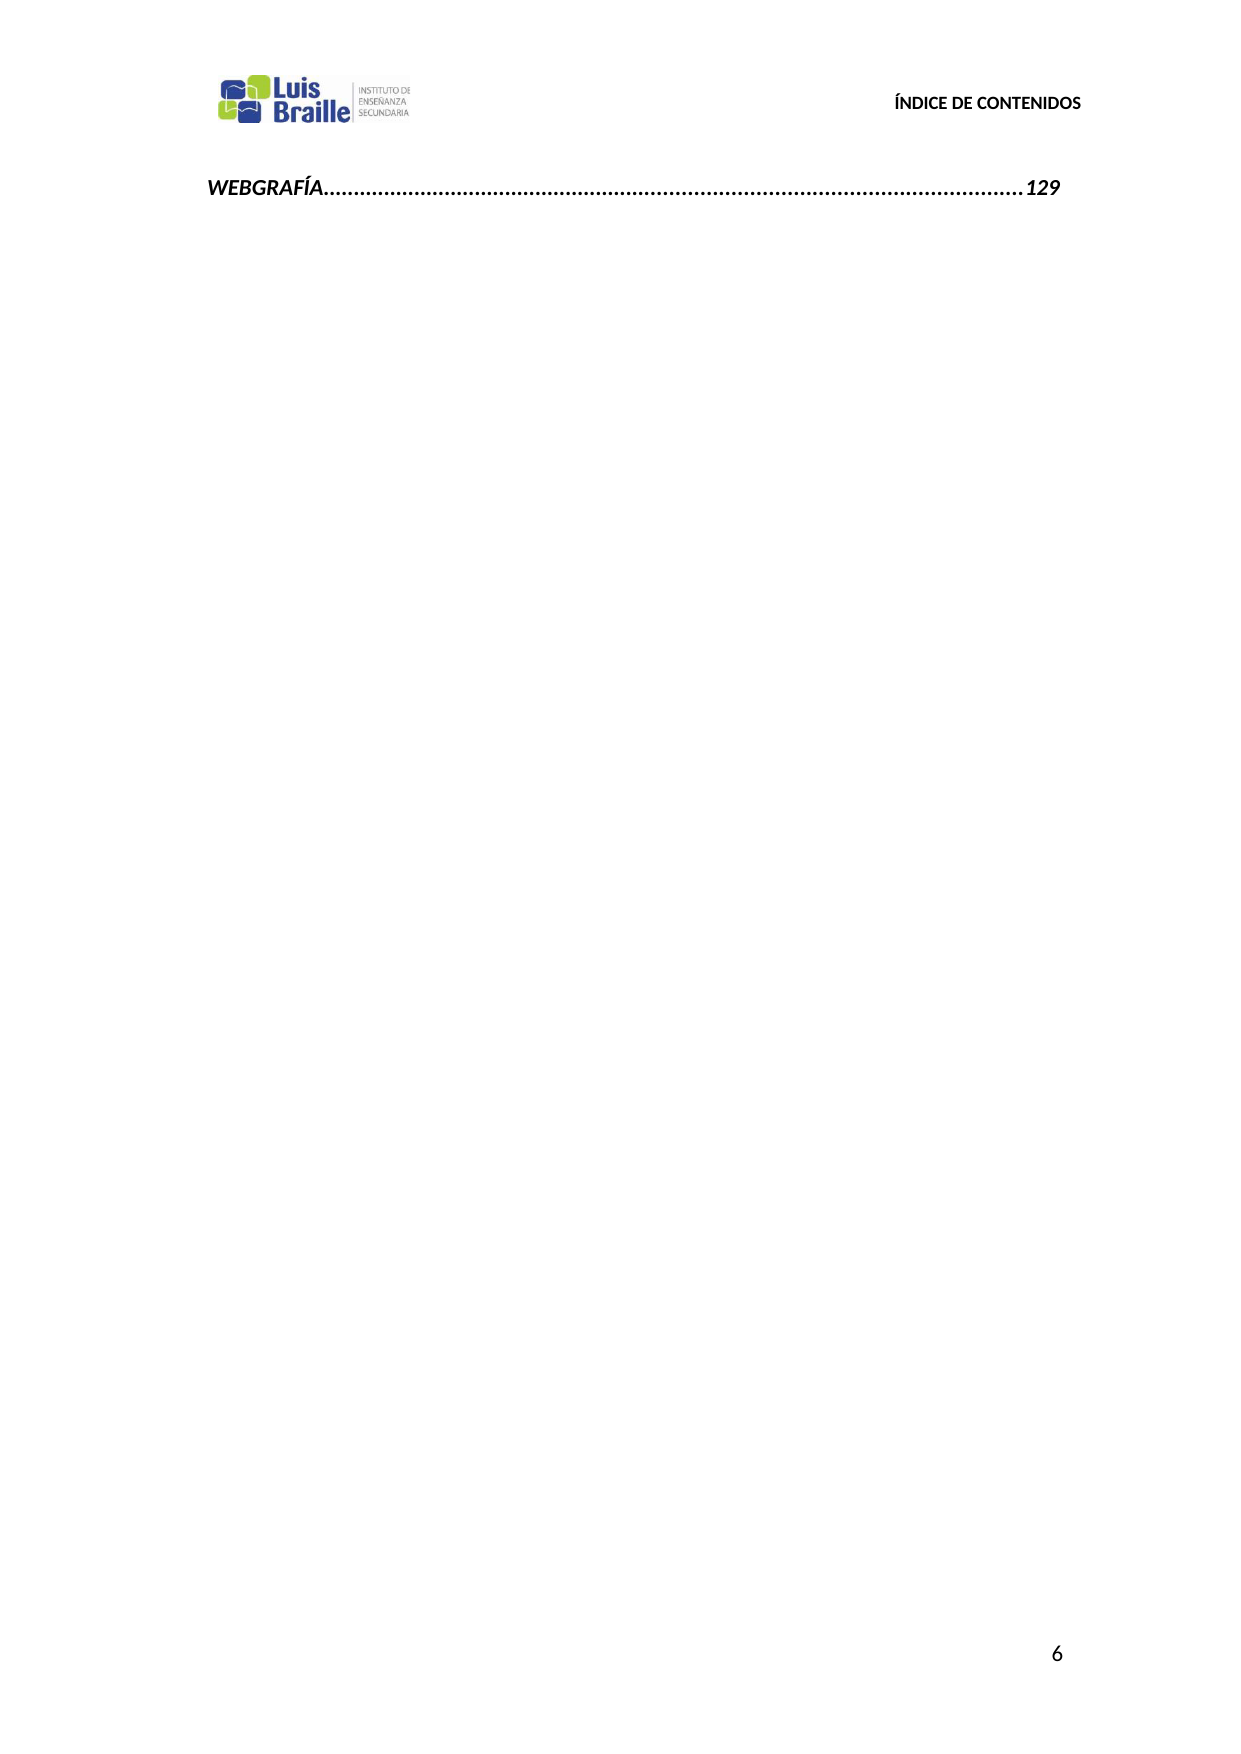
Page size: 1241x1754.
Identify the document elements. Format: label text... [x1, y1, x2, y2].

text WEBGRAFÍA 129 [207, 173, 1063, 201]
